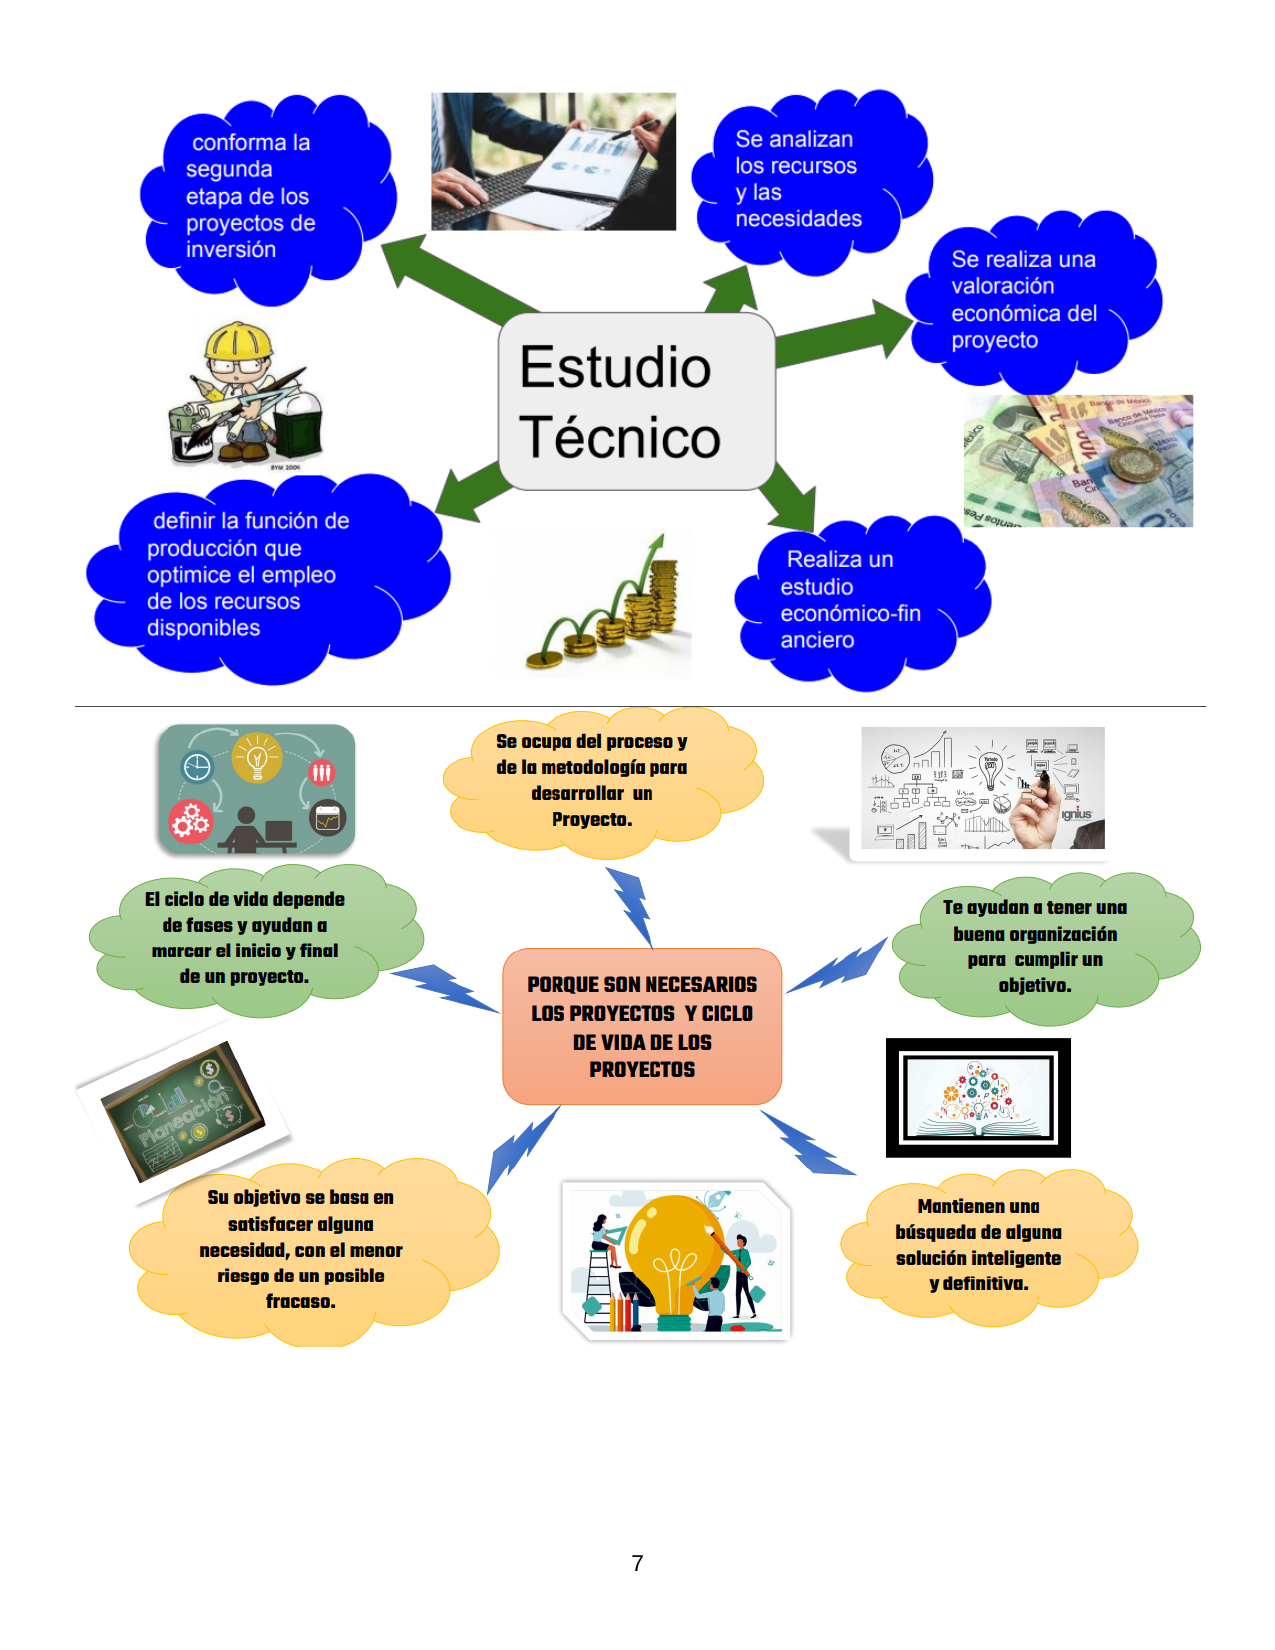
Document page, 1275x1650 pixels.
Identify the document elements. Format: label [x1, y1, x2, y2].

picture [75, 75, 1207, 1347]
